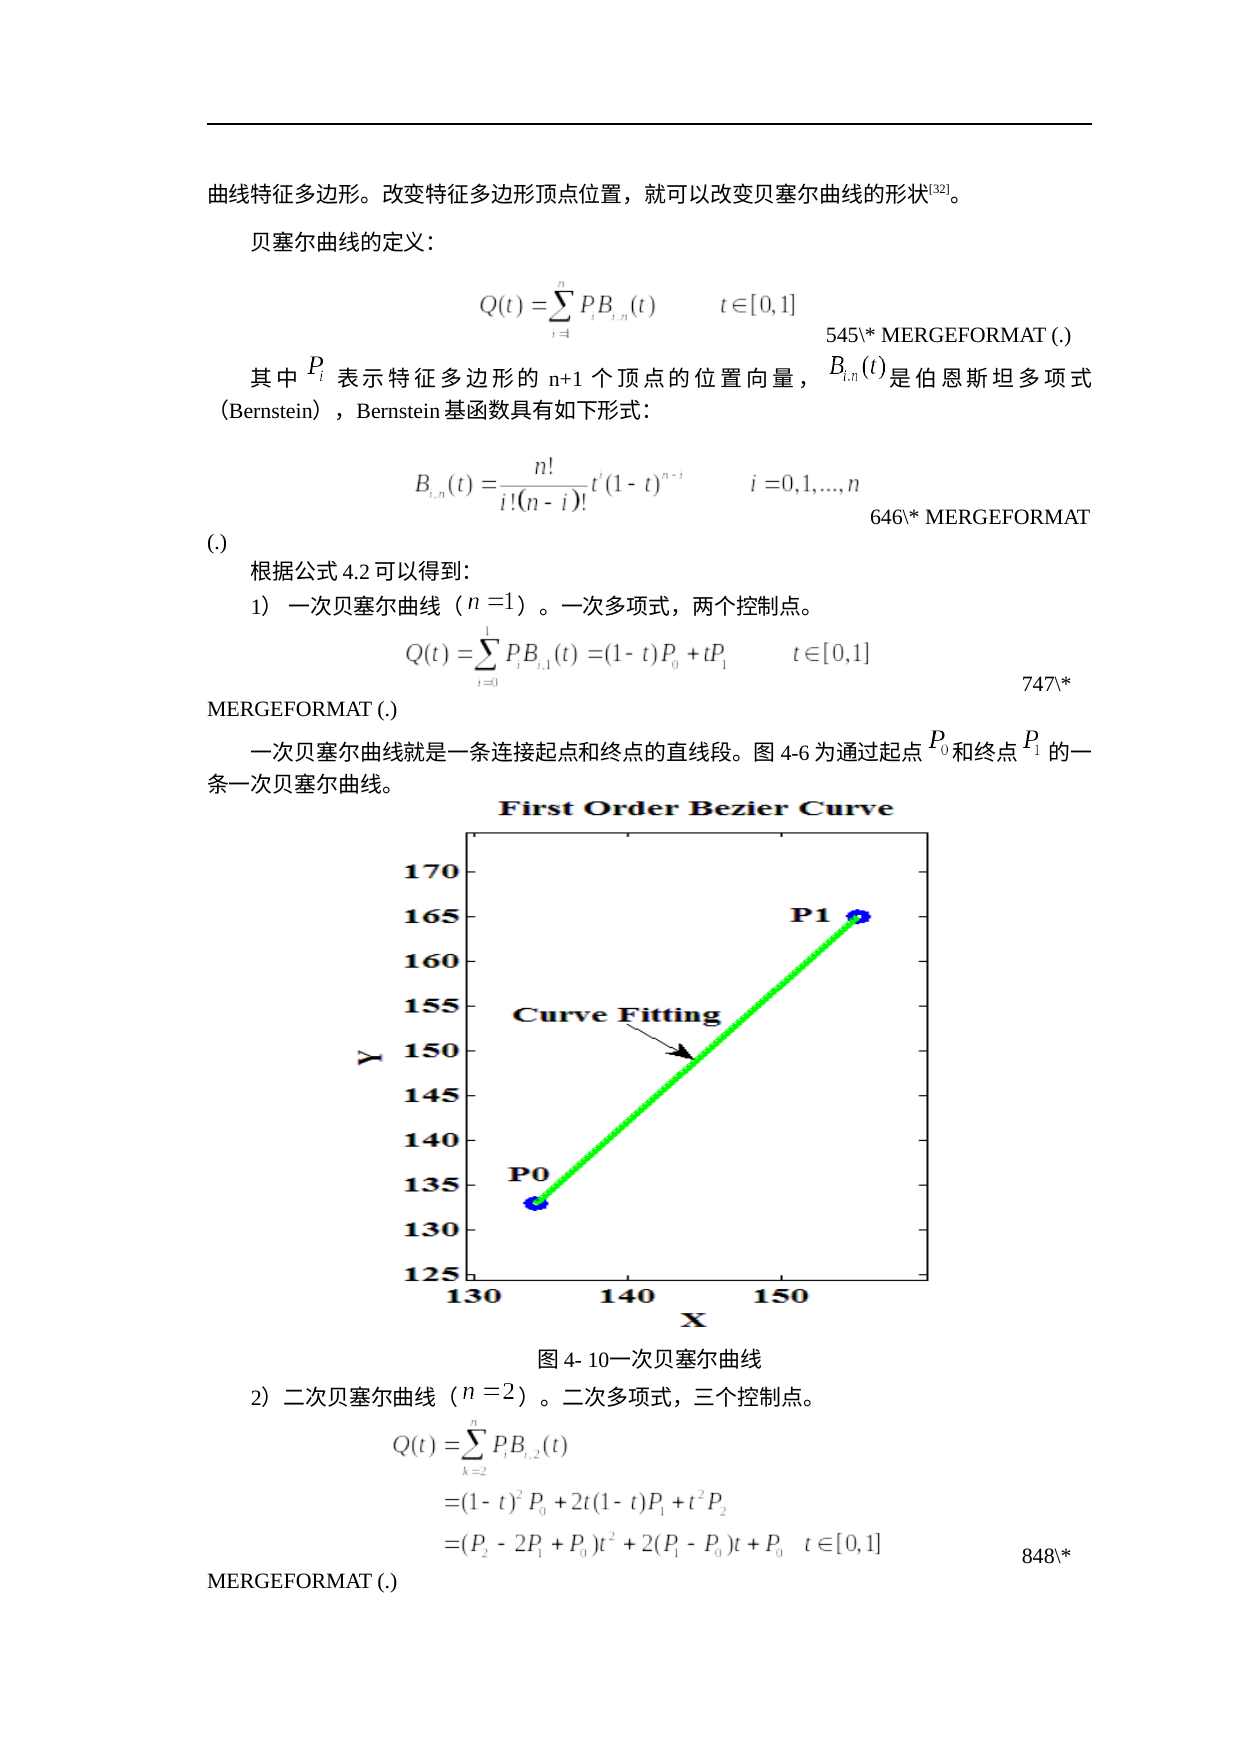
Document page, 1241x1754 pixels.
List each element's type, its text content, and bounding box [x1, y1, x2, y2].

text 一次贝塞尔曲线就是一条连接起点和终点的直线段。图4-6为通过起点和终点 的一条一次贝塞尔曲线。 [207, 722, 1092, 799]
picture [349, 798, 950, 1335]
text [207, 177, 1092, 209]
text 2）二次贝塞尔曲线（）。二次多项式，三个控制点。 [207, 1376, 1092, 1411]
text 其中 表示特征多边形的n+1个顶点的位置向量，是伯恩斯坦多项式（Bernstein），Bernstein基函数具有如下形式： [207, 347, 1092, 424]
text 1） 一次贝塞尔曲线（）。一次多项式，两个控制点。 [207, 586, 1092, 621]
text 图4- 10一次贝塞尔曲线 [229, 1334, 1071, 1376]
text 贝塞尔曲线的定义： [207, 225, 1092, 256]
text 根据公式4.2可以得到： [207, 554, 1092, 586]
